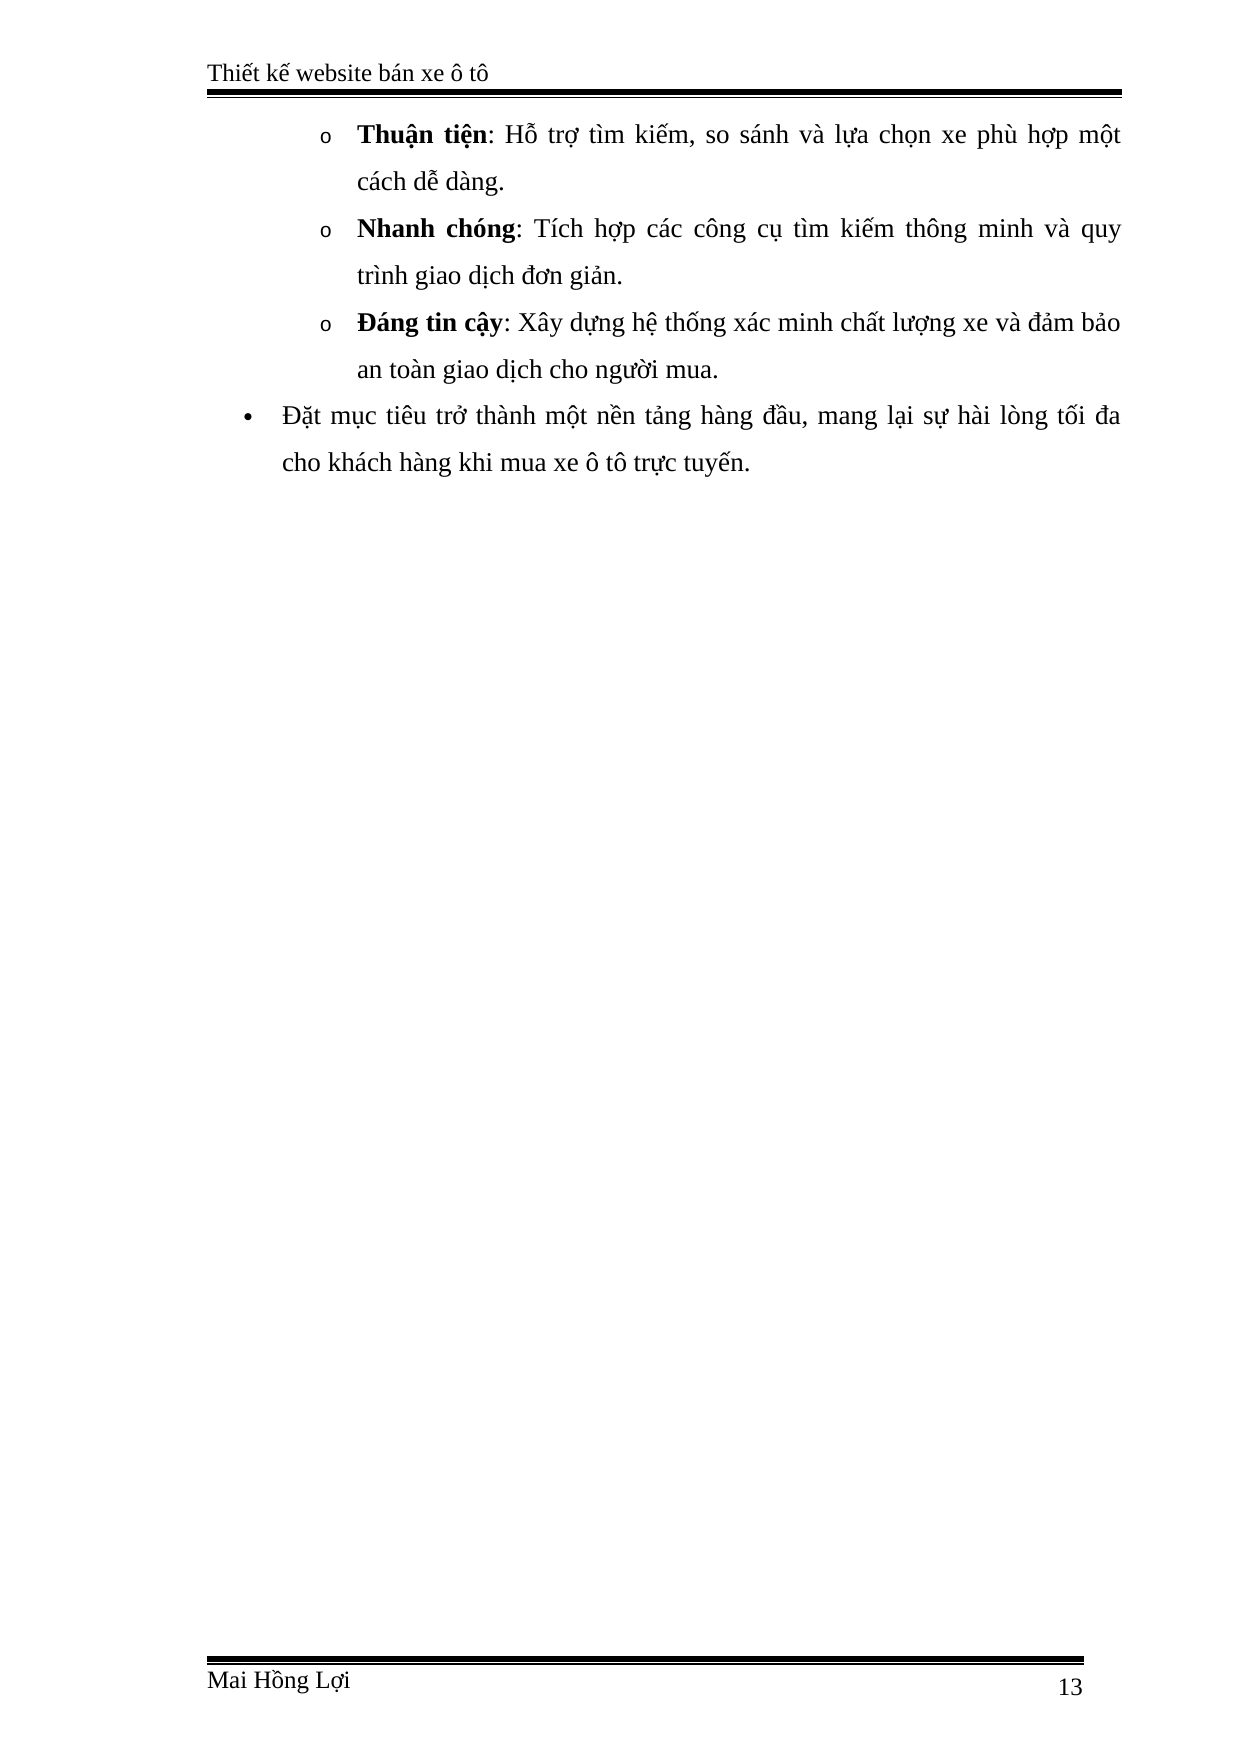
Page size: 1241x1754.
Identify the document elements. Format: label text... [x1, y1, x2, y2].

list Đặt mục tiêu trở thành một nền tảng hàng đầu, mang lại sự hài lòng tối đa cho khách hàng khi mua xe ô tô trực tuyến. [244, 399, 1122, 477]
list Thuận tiện: Hỗ trợ tìm kiếm, so sánh và lựa chọn xe phù hợp một cách dễ dàng. [319, 118, 1122, 196]
list Đáng tin cậy: Xây dựng hệ thống xác minh chất lượng xe và đảm bảo an toàn giao dịch cho người mua. [319, 306, 1122, 384]
list Nhanh chóng: Tích hợp các công cụ tìm kiếm thông minh và quy trình giao dịch đơn giản. [319, 212, 1122, 290]
